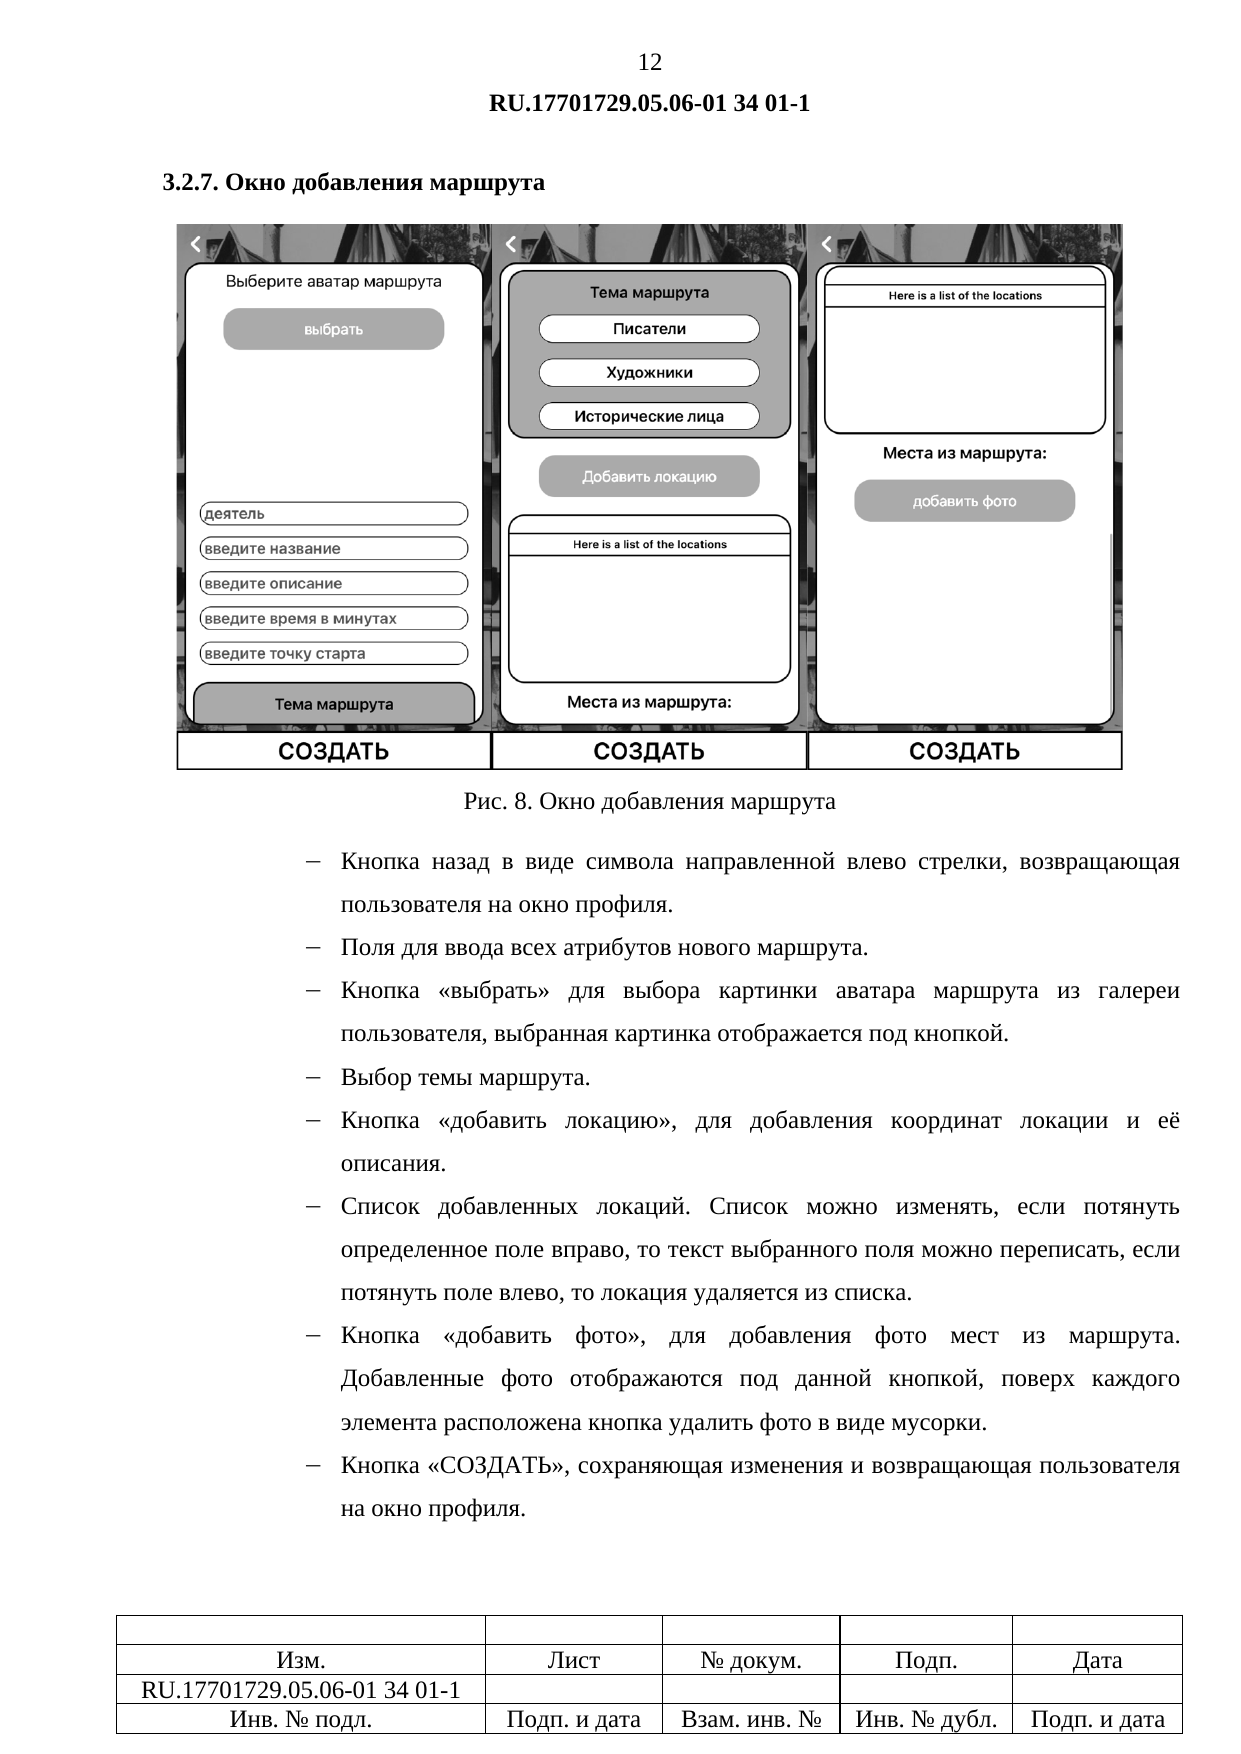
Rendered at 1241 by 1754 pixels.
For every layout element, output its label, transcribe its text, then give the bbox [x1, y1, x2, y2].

list Кнопка «выбрать» для выбора картинки аватара маршрута из галереи пользователя, выбранная картинка отображается под кнопкой. [303, 975, 1181, 1047]
text Рис. 8. Окно добавления маршрута [118, 786, 1181, 815]
list Кнопка «добавить локацию», для добавления координат локации и её описания. [303, 1105, 1181, 1177]
list Выбор темы маршрута. [303, 1062, 1181, 1090]
picture [176, 224, 1123, 770]
list Кнопка «добавить фото», для добавления фото мест из маршрута. Добавленные фото отображаются под данной кнопкой, поверх каждого элемента расположена кнопка удалить фото в виде мусорки. [303, 1320, 1181, 1435]
list Поля для ввода всех атрибутов нового маршрута. [303, 932, 1181, 961]
subtitle 3.2.7. Окно добавления маршрута [118, 167, 1181, 196]
list Список добавленных локаций. Список можно изменять, если потянуть определенное поле вправо, то текст выбранного поля можно переписать, если потянуть поле влево, то локация удаляется из списка. [303, 1191, 1181, 1306]
list Кнопка «СОЗДАТЬ», сохраняющая изменения и возвращающая пользователя на окно профиля. [303, 1450, 1181, 1522]
list Кнопка назад в виде символа направленной влево стрелки, возвращающая пользователя на окно профиля. [303, 846, 1181, 918]
